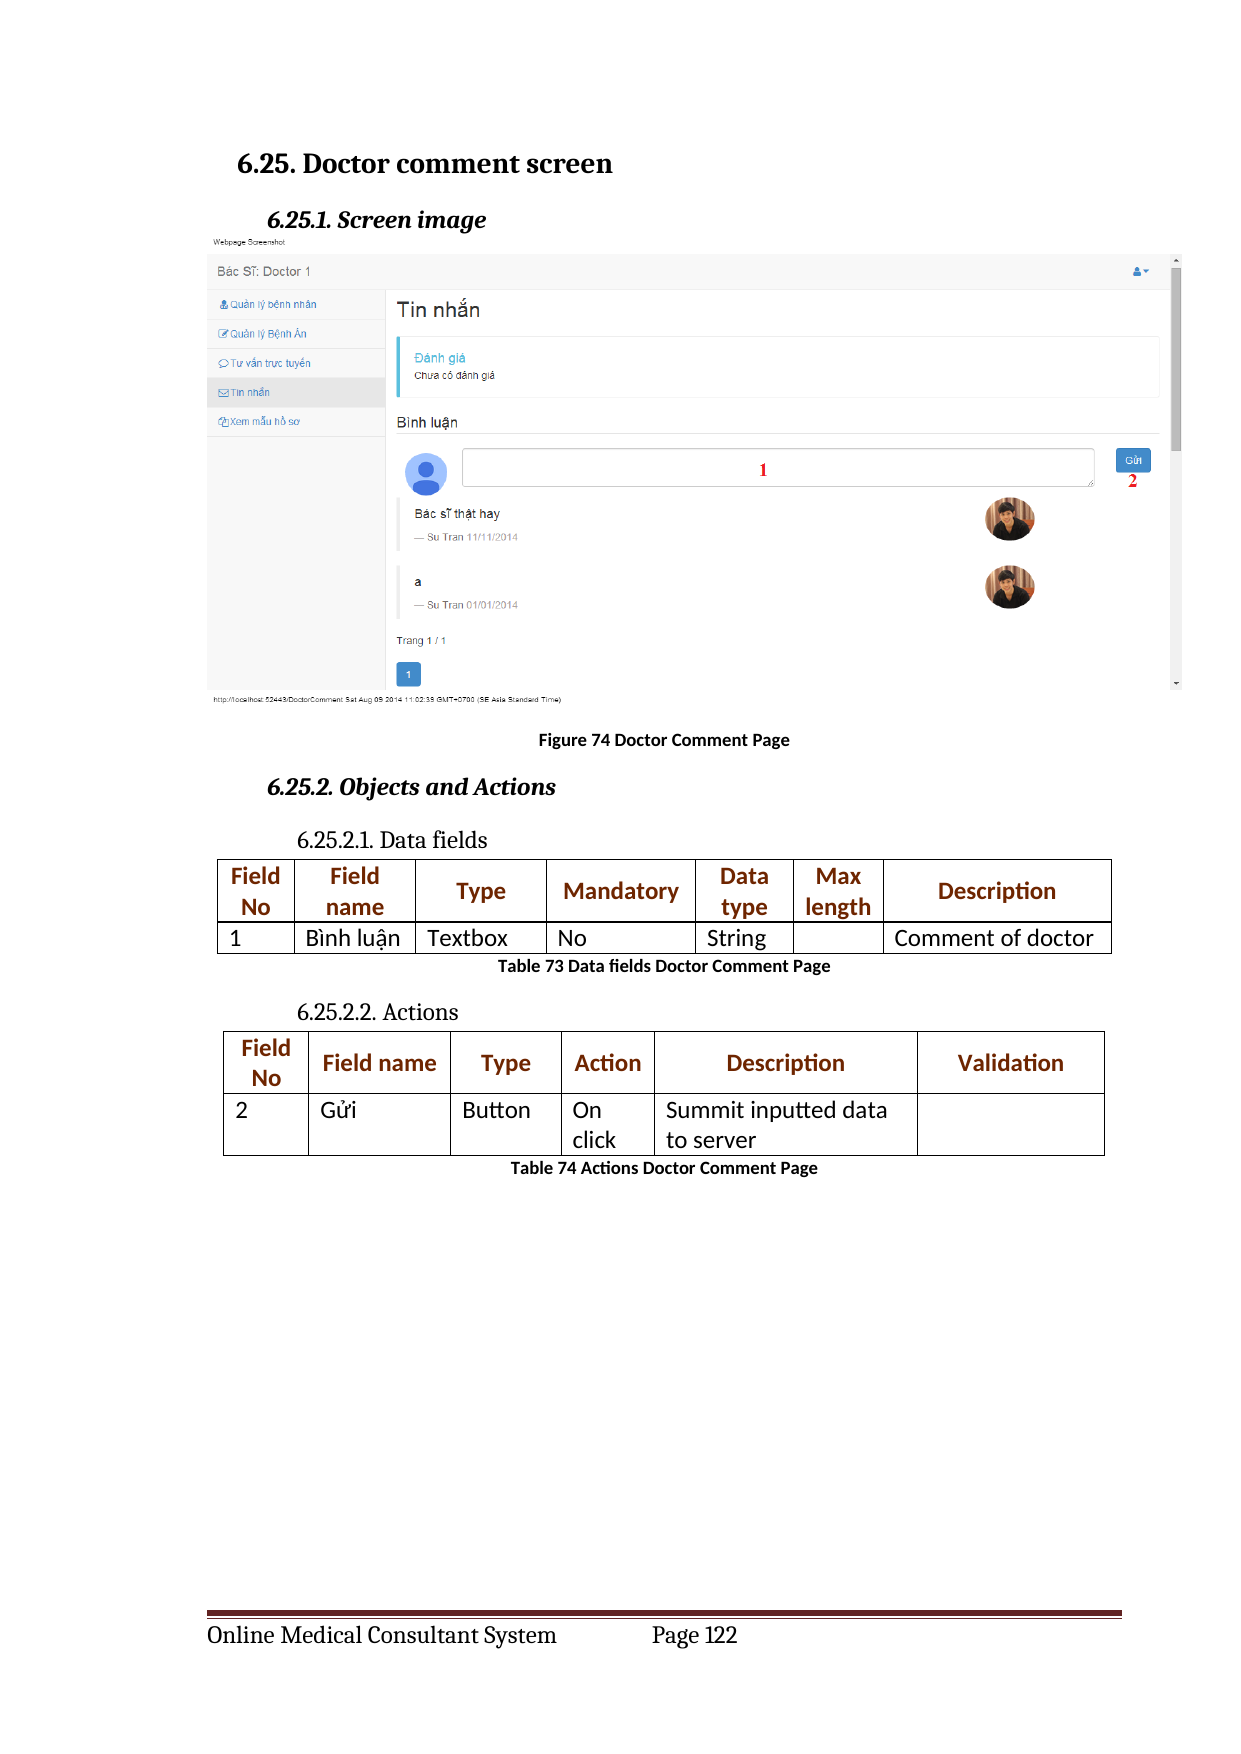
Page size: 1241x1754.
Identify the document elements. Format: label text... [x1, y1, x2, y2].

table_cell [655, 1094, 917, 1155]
subtitle Objects and Actions [267, 772, 1122, 801]
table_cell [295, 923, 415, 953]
picture [207, 239, 1182, 704]
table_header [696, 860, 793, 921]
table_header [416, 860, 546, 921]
text Table Data fields Doctor Comment Page [207, 954, 1122, 977]
subtitle Actions [282, 998, 1122, 1026]
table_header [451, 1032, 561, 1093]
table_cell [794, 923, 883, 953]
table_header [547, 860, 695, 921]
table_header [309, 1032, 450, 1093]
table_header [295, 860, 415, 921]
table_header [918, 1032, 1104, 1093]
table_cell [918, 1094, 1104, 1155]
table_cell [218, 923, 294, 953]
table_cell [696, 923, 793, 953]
text Table Actions Doctor Comment Page [207, 1156, 1122, 1179]
subtitle Screen image [267, 206, 1122, 235]
subtitle Doctor comment screen [237, 147, 1122, 181]
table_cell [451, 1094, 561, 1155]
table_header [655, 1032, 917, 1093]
text Figure Doctor Comment Page [207, 729, 1122, 752]
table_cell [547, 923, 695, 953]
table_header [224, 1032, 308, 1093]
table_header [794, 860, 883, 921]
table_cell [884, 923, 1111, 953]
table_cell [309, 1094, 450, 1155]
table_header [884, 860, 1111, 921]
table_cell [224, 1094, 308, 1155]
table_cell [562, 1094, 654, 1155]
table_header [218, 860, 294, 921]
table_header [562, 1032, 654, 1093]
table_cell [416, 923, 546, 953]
subtitle Data fields [282, 826, 1122, 855]
